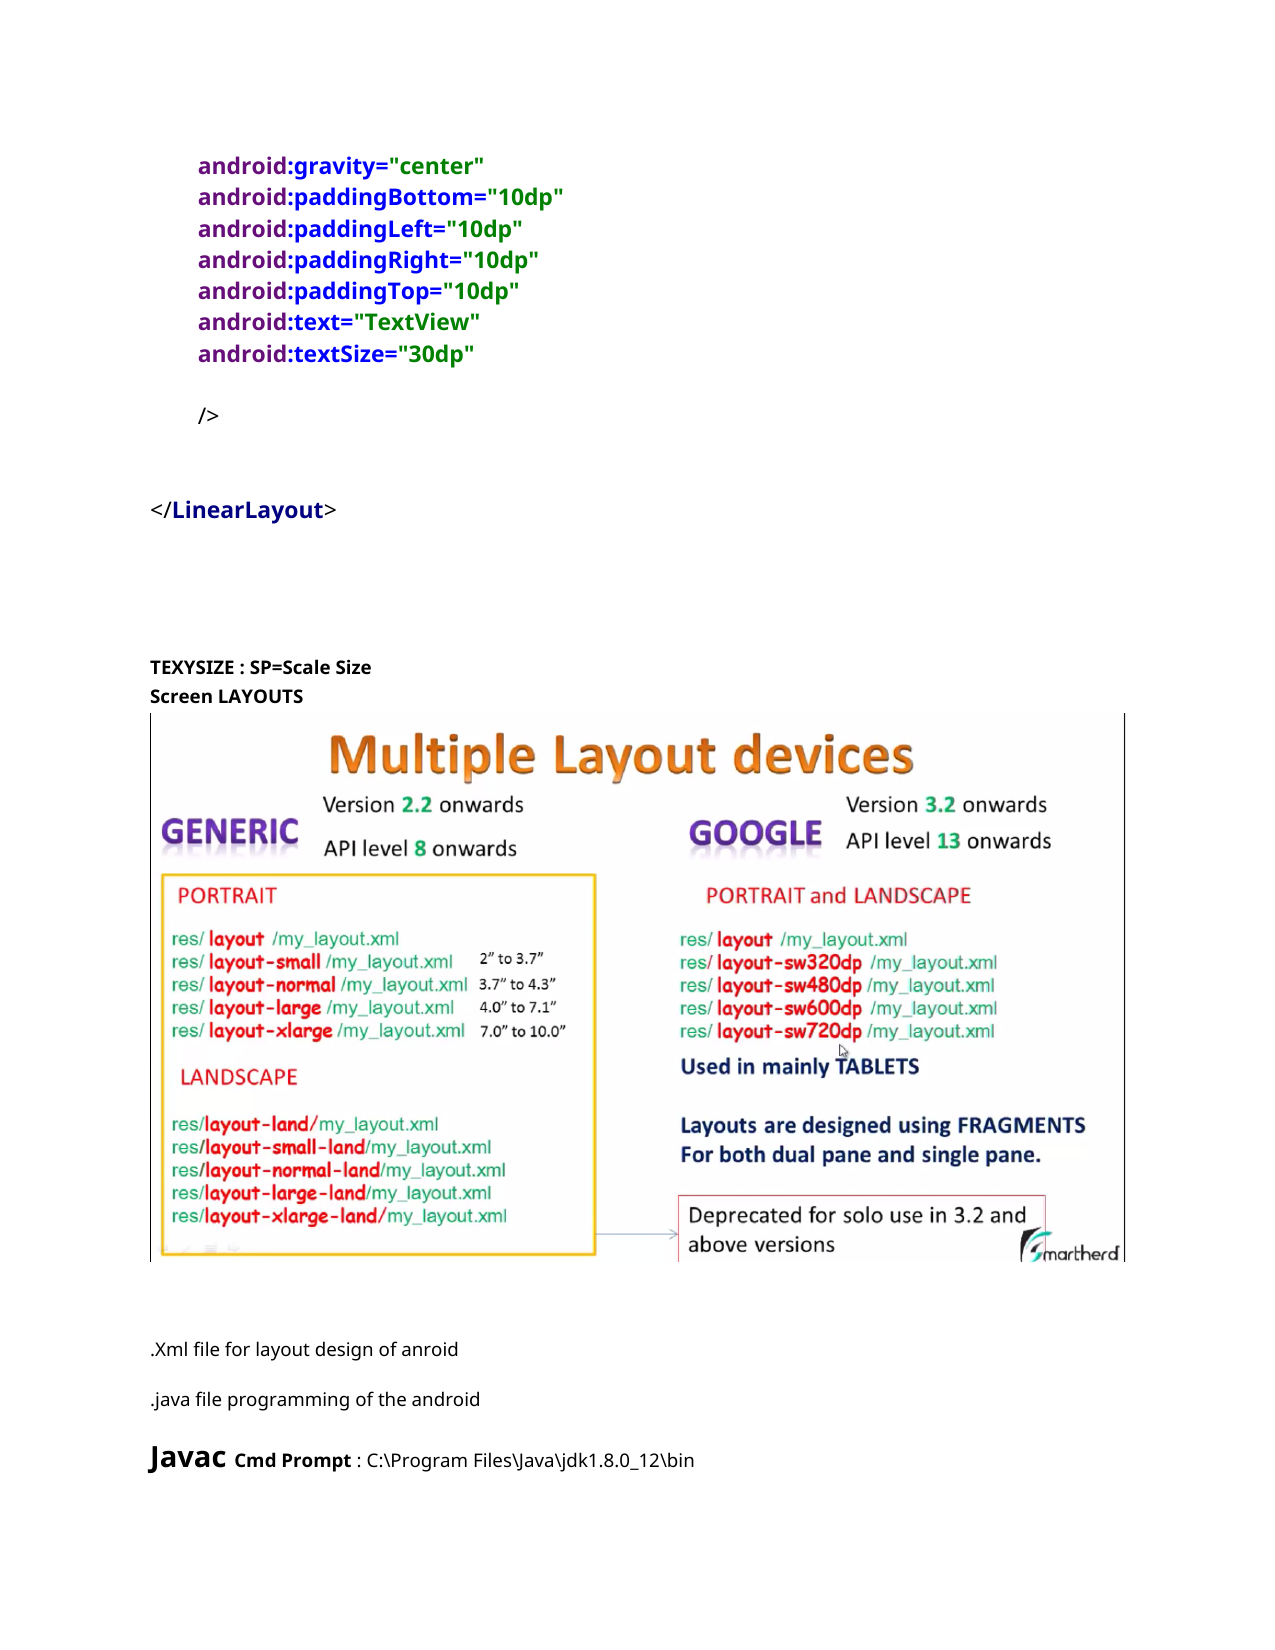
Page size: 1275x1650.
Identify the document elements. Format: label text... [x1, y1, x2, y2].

picture [150, 713, 1125, 1262]
text Javac Cmd Prompt : C:\Program Files\Java\jdk1.8.0_12\bin [150, 1436, 1125, 1476]
text .Xml file for layout design of anroid [150, 1336, 1125, 1361]
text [150, 150, 1125, 525]
text TEXYSIZE : SP=Scale Size Screen LAYOUTS [150, 625, 1125, 713]
text .java file programming of the android [150, 1386, 1125, 1411]
